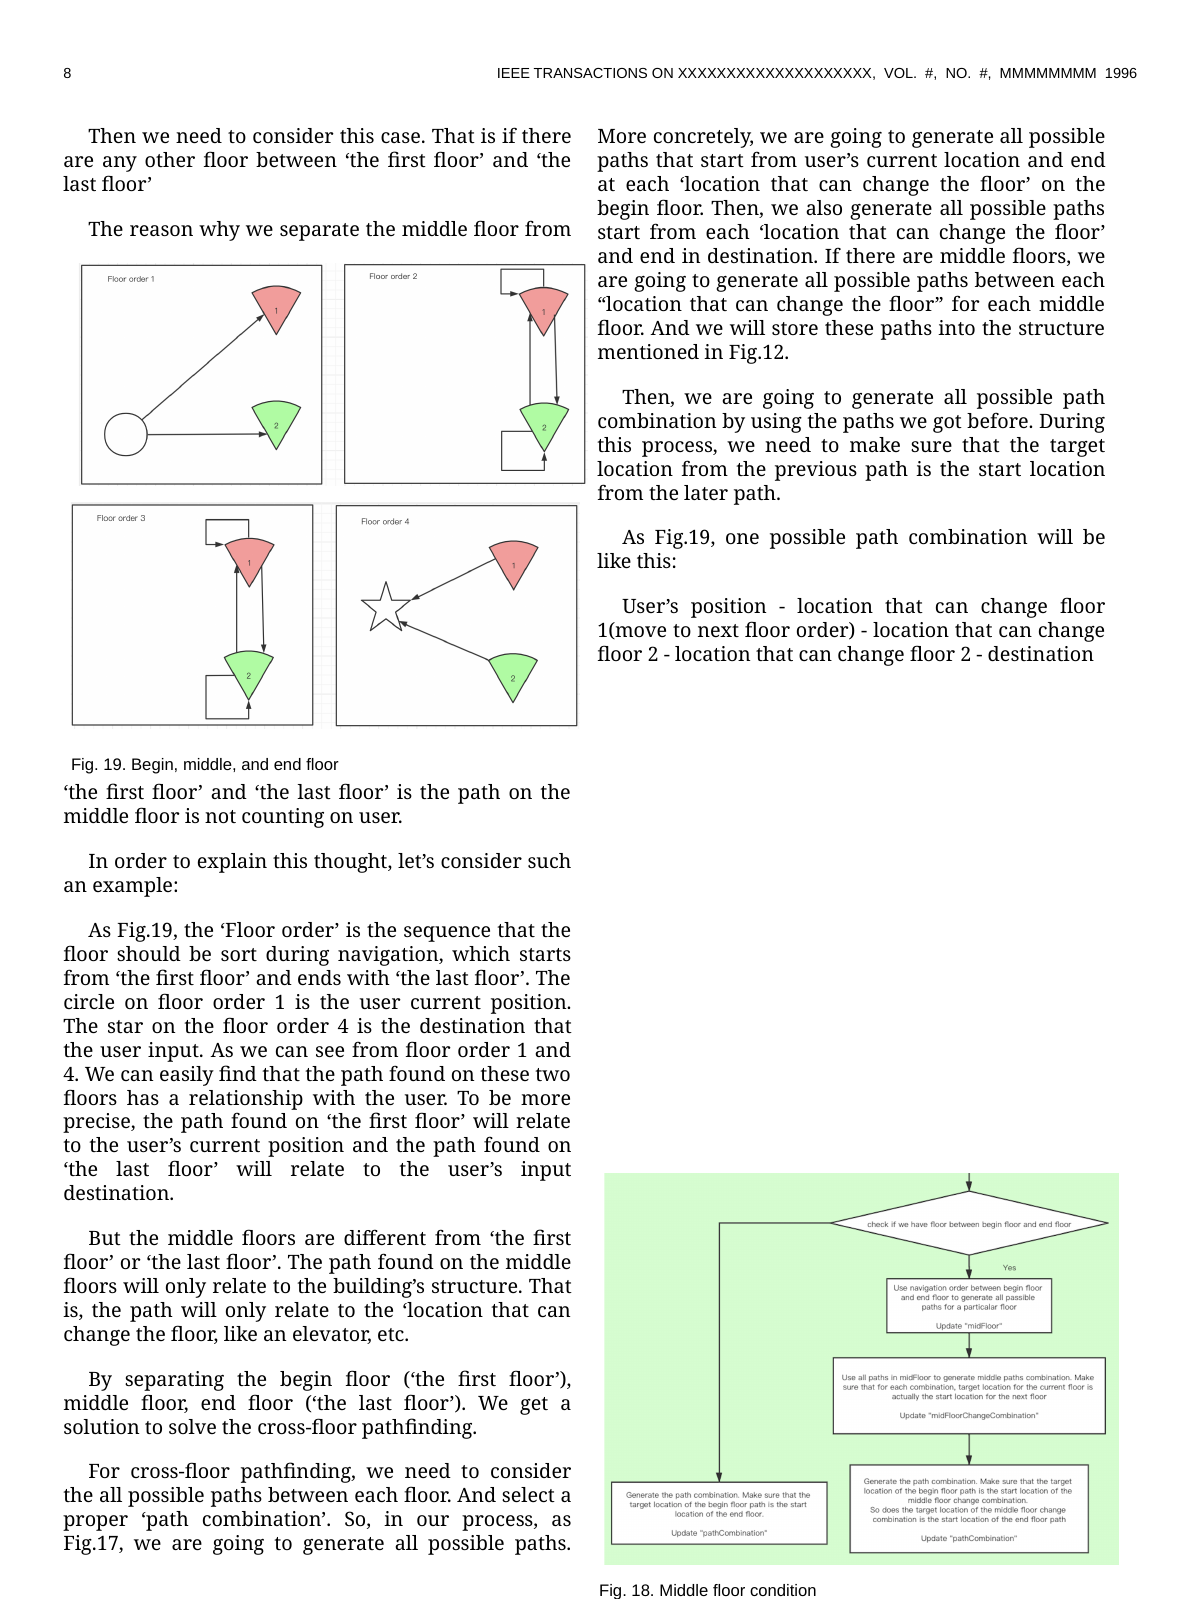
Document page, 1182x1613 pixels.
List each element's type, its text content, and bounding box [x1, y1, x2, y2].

text Fig. 18. Middle floor condition [599, 1582, 1124, 1599]
picture [78, 263, 588, 486]
text By separating the begin floor (‘the first floor’), middle floor, end floor (‘the last floor’). We get a solution to solve the cross-floor pathfinding. [63, 1367, 572, 1439]
text In order to explain this thought, let’s consider such an example: [63, 849, 572, 897]
text As Fig.19, the ‘Floor order’ is the sequence that the floor should be sort during navigation, which starts from ‘the first floor’ and ends with ‘the last floor’. The circle on floor order 1 is the user current position. The star on the floor order 4 is the destination that the user input. As we can see from floor order 1 and 4. We can easily find that the path found on these two floors has a relationship with the user. To be more precise, the path found on ‘the first floor’ will relate to the user’s current position and the path found on ‘the last floor’ will relate to the user’s input destination. [63, 918, 572, 1206]
text Then we need to consider this case. That is if there are any other floor between ‘the first floor’ and ‘the last floor’ [63, 124, 572, 196]
picture [604, 1173, 1119, 1565]
picture [70, 502, 580, 729]
text For cross-floor pathfinding, we need to consider the all possible paths between each floor. And select a proper ‘path combination’. So, in our process, as Fig.17, we are going to generate all possible paths. More concretely, we are going to generate all possible paths that start from user’s current location and end at each ‘location that can change the floor’ on the begin floor. Then, we also generate all possible paths start from each ‘location that can change the floor’ and end in destination. If there are middle floors, we are going to generate all possible paths between each “location that can change the floor” for each middle floor. And we will store these paths into the structure mentioned in Fig.12. [597, 124, 1106, 364]
text User’s position - location that can change floor 1(move to next floor order) - location that can change floor 2 - location that can change floor 2 - destination [597, 594, 1106, 666]
text Fig. 19. Begin, middle, and end floor [71, 755, 596, 774]
text For cross-floor pathfinding, we need to consider the all possible paths between each floor. And select a proper ‘path combination’. So, in our process, as Fig.17, we are going to generate all possible paths. More concretely, we are going to generate all possible paths that start from user’s current location and end at each ‘location that can change the floor’ on the begin floor. Then, we also generate all possible paths start from each ‘location that can change the floor’ and end in destination. If there are middle floors, we are going to generate all possible paths between each “location that can change the floor” for each middle floor. And we will store these paths into the structure mentioned in Fig.12. [63, 1460, 572, 1556]
text But the middle floors are different from ‘the first floor’ or ‘the last floor’. The path found on the middle floors will only relate to the building’s structure. That is, the path will only relate to the ‘location that can change the floor, like an elevator, etc. [63, 1226, 572, 1346]
text As Fig.19, one possible path combination will be like this: [597, 526, 1106, 573]
text Then, we are going to generate all possible path combination by using the paths we got before. During this process, we need to make sure that the target location from the previous path is the start location from the later path. [597, 385, 1106, 505]
